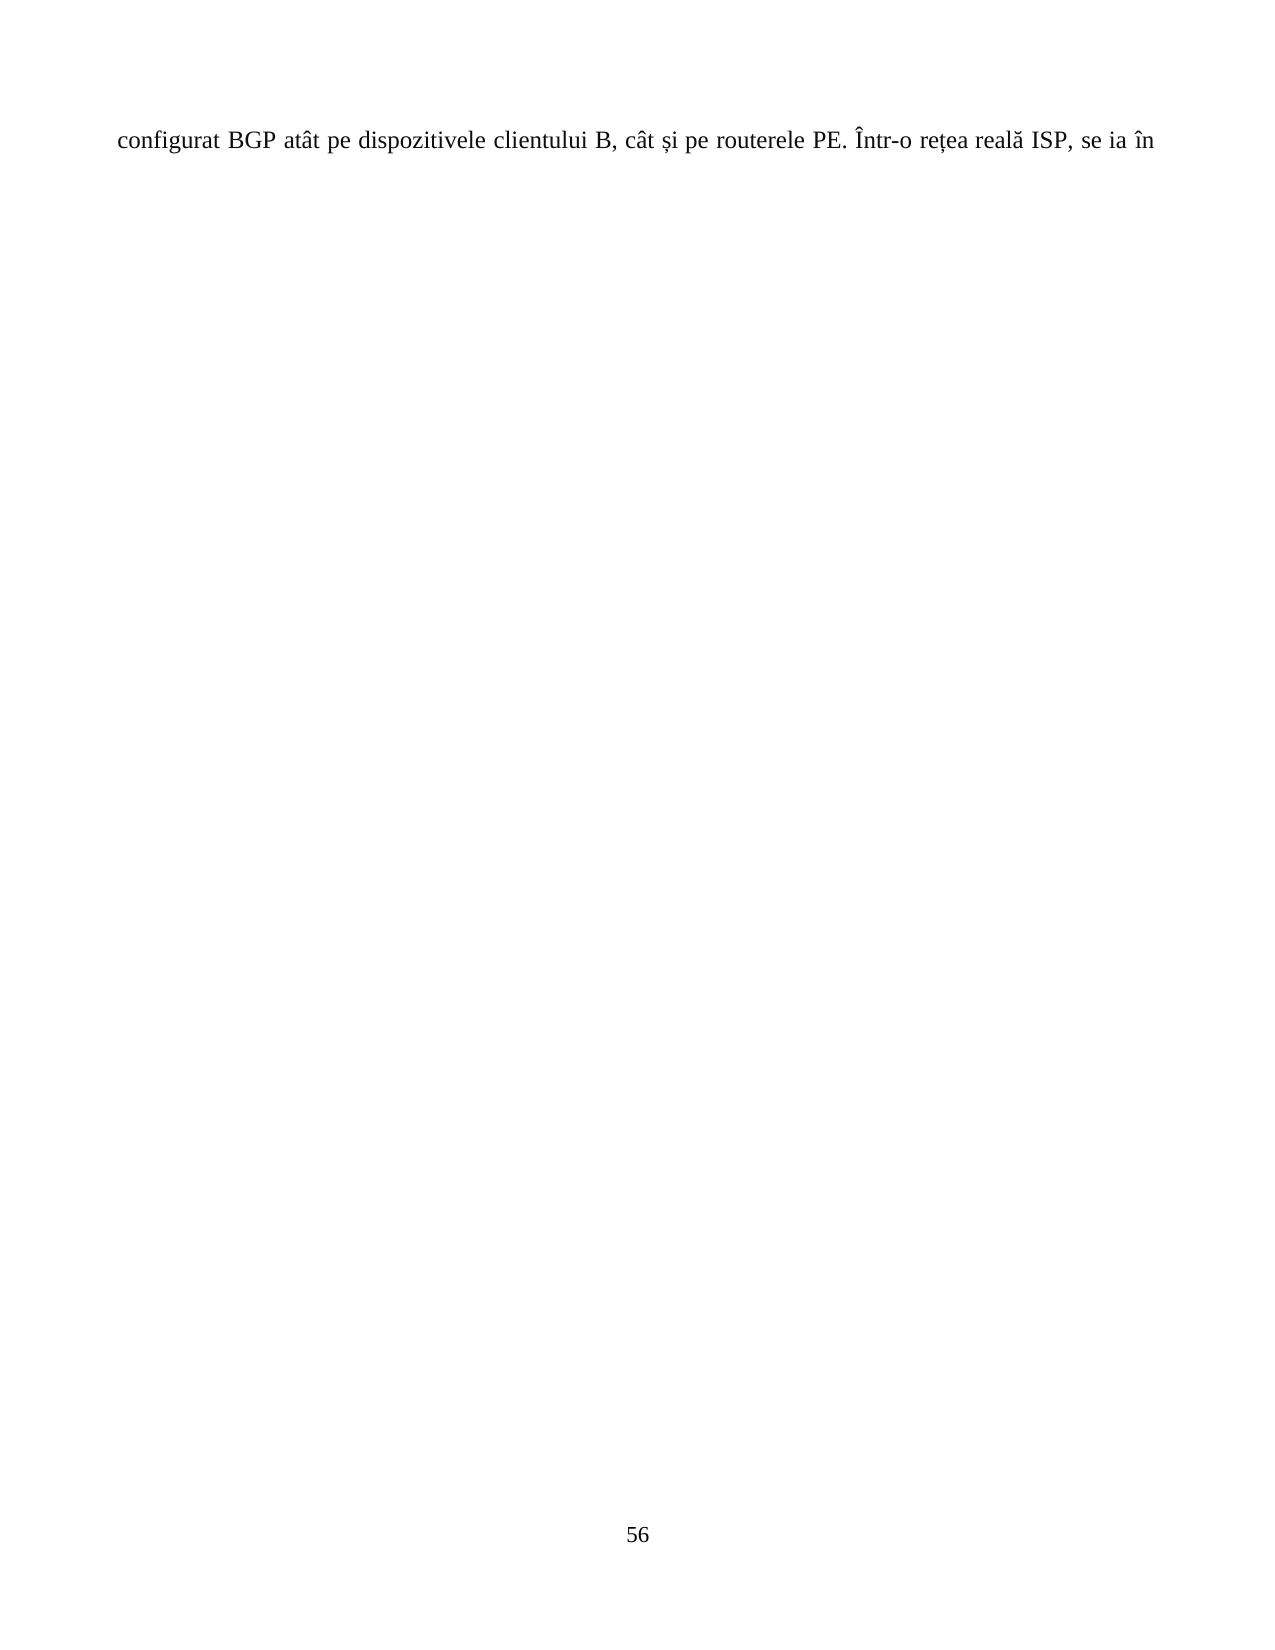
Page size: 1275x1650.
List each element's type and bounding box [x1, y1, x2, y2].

text [117, 125, 1159, 154]
